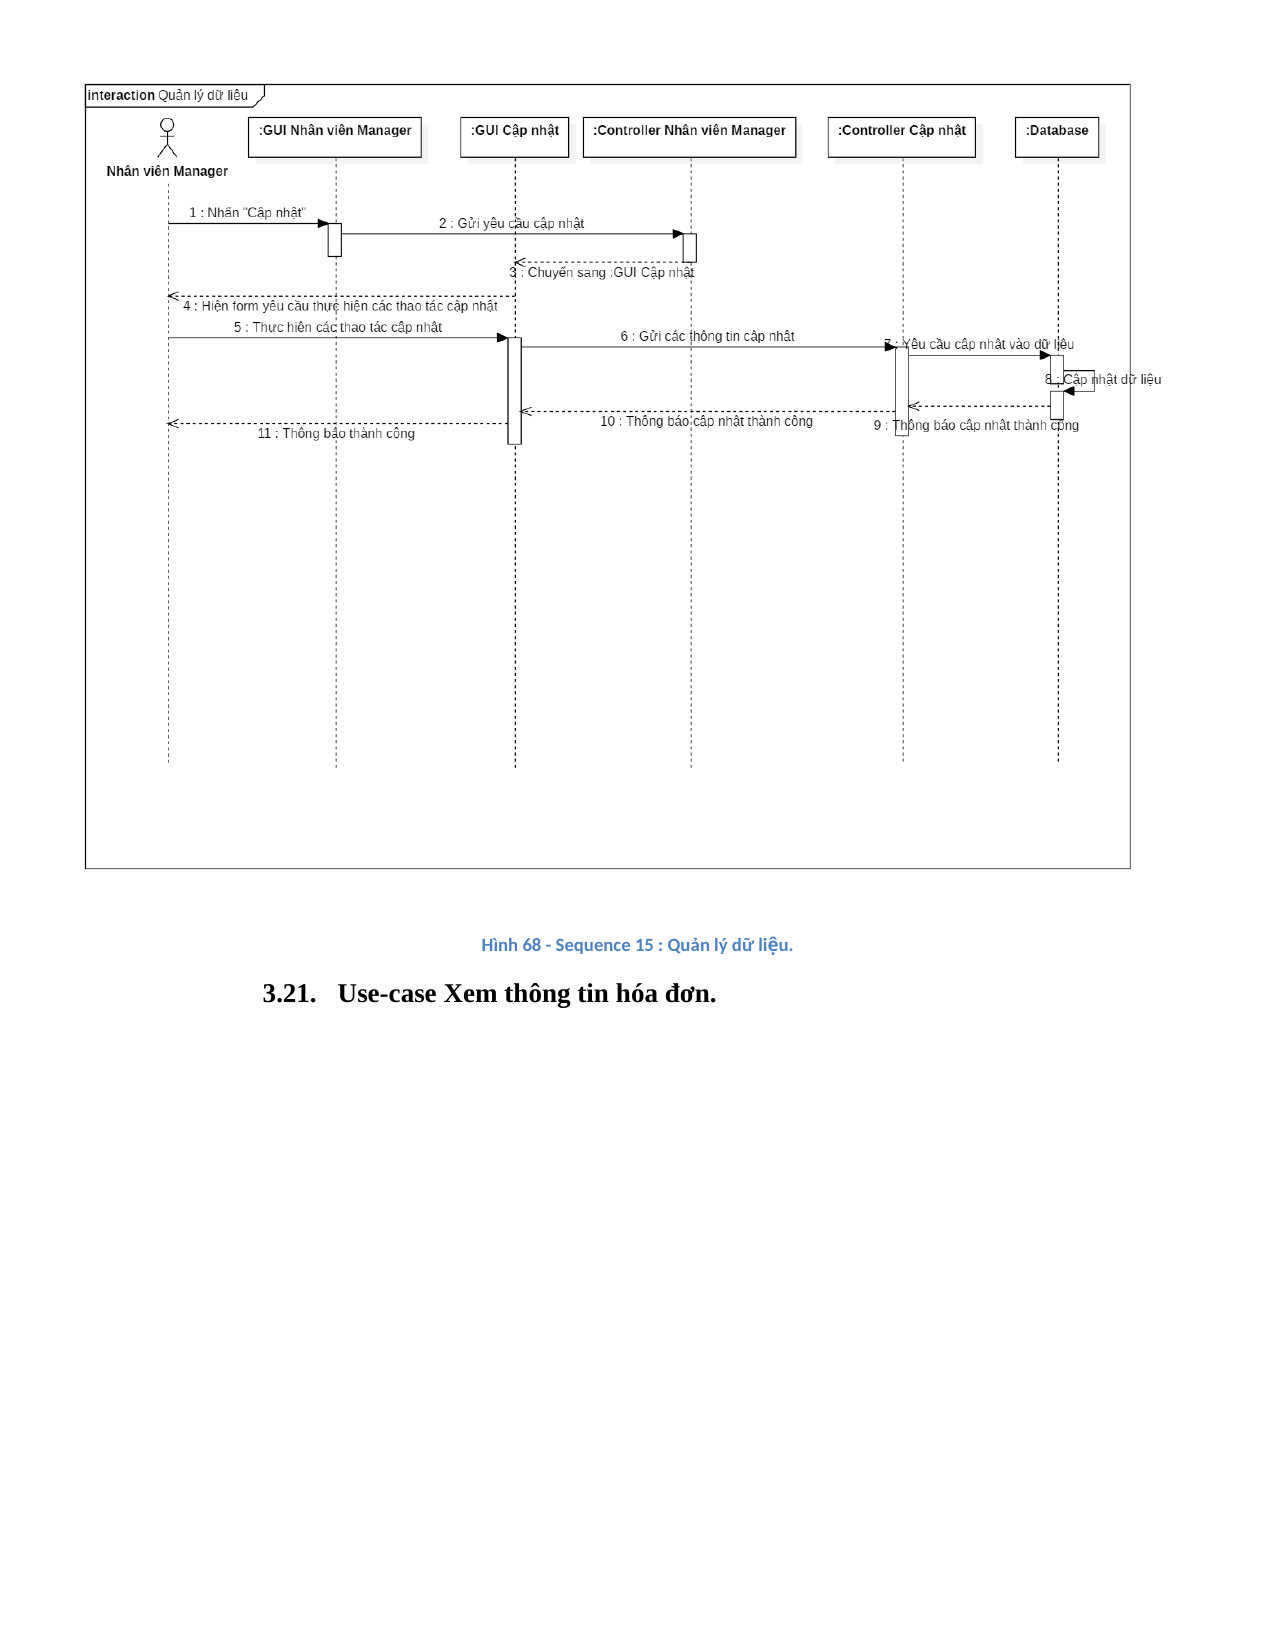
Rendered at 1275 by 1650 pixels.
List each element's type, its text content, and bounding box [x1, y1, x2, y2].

text Hình 68 - Sequence 15 : Quản lý dữ liệu. [75, 933, 1200, 956]
list Use-case Xem thông tin hóa đơn. [262, 977, 1200, 1008]
picture [75, 75, 1200, 909]
